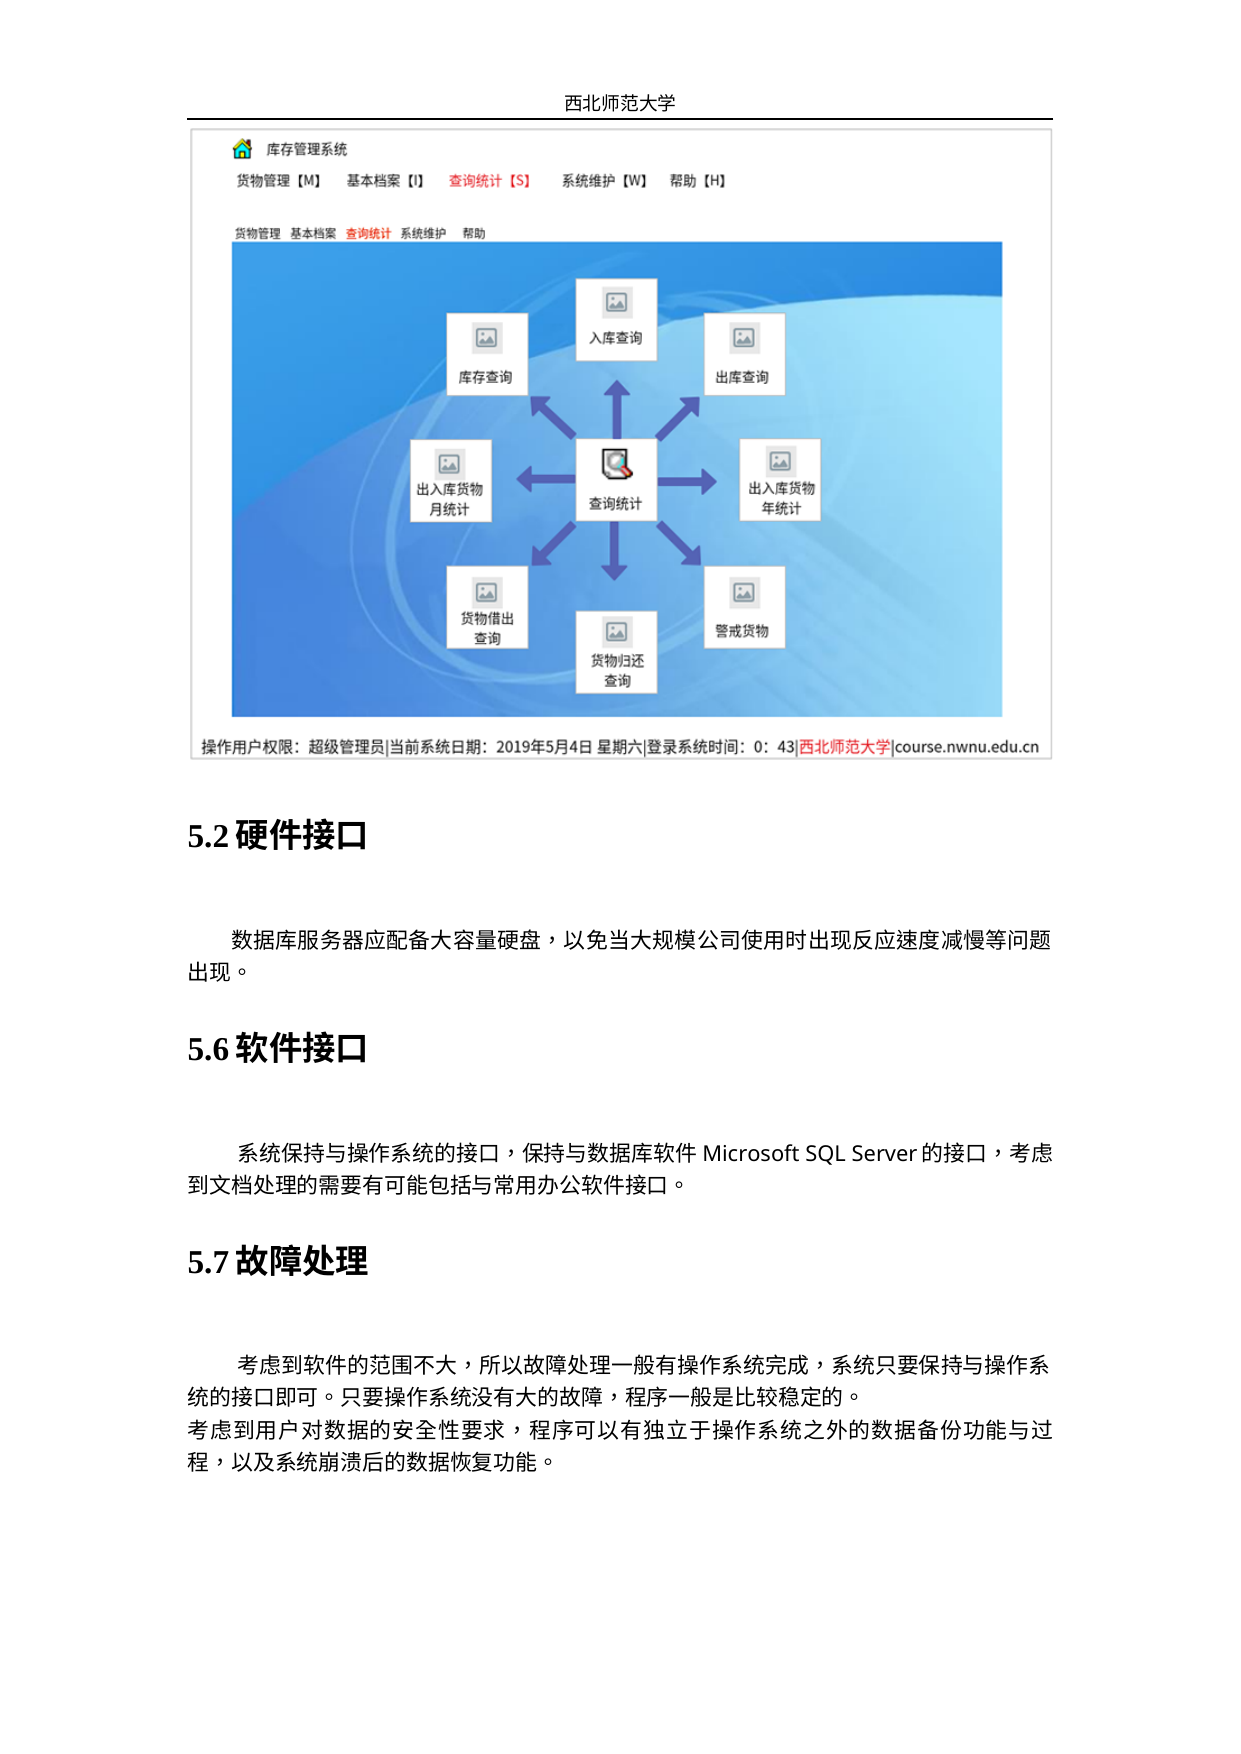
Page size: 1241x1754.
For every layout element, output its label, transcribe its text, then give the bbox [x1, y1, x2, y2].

text 数据库服务器应配备大容量硬盘，以免当大规模公司使用时出现反应速度减慢等问题出现。 [187, 924, 1053, 989]
subtitle 5.2硬件接口 [187, 804, 1053, 869]
subtitle 5.6软件接口 [187, 1016, 1053, 1081]
text 系统保持与操作系统的接口，保持与数据库软件Microsoft SQL Server的接口，考虑到文档处理的需要有可能包括与常用办公软件接口。 [187, 1137, 1053, 1202]
picture [187, 126, 1053, 762]
subtitle 5.7故障处理 [187, 1229, 1053, 1294]
text 考虑到软件的范围不大，所以故障处理一般有操作系统完成，系统只要保持与操作系统的接口即可。只要操作系统没有大的故障，程序一般是比较稳定的。 考虑到用户对数据的安全性要求，程序可以有独立于操作系统之外的数据备份功能与过程，以及系统崩溃后的数据恢复功能。 [187, 1349, 1053, 1479]
